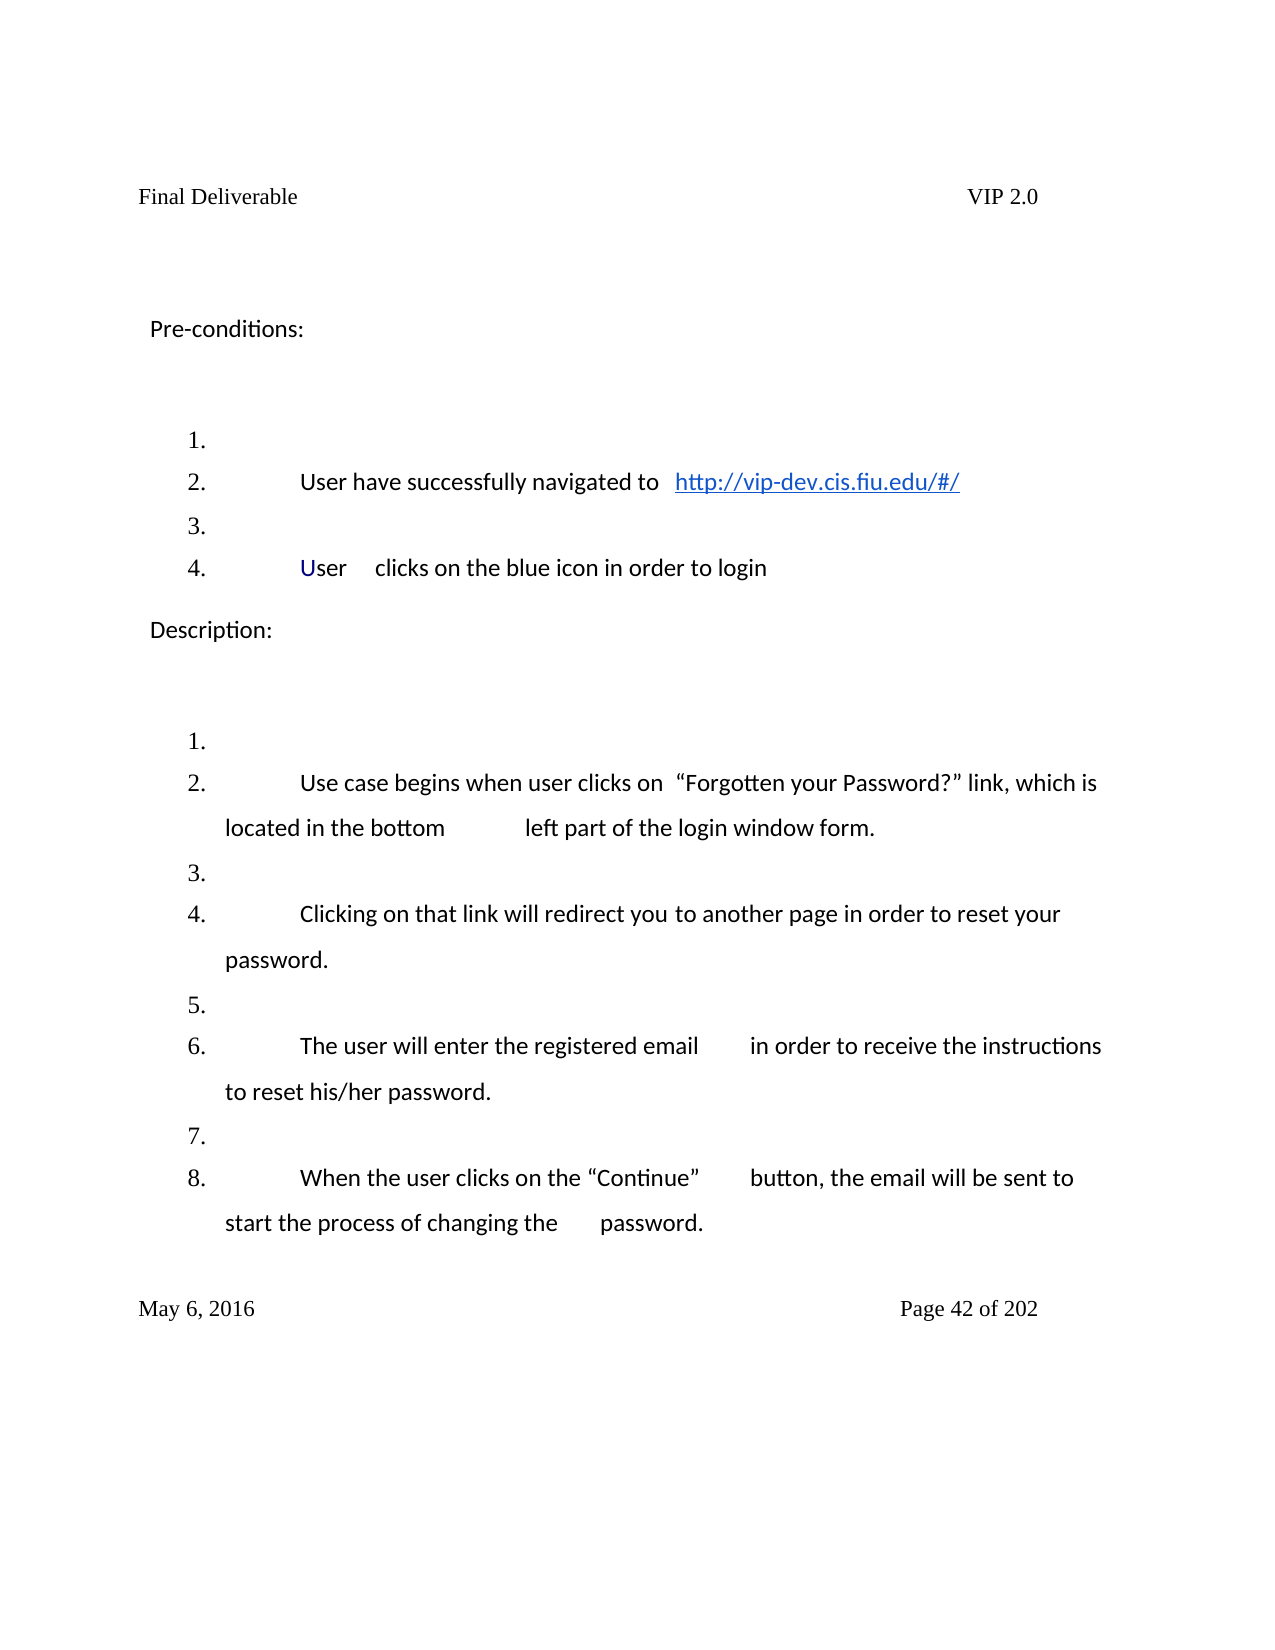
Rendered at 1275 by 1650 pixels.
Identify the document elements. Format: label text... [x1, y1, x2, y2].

list User clicks on the blue icon in order to login [187, 552, 1125, 582]
list Use case begins when user clicks on “Forgotten your Password?” link, which is located in the bottom left part of the login window form. [187, 767, 1125, 843]
list Clicking on that link will redirect you to another page in order to reset your password. [187, 898, 1125, 974]
list User have successfully navigated to http://vip-dev.cis.fiu.edu/#/ [187, 466, 1125, 496]
list The user will enter the registered email in order to receive the instructions to reset his/her password. [187, 1030, 1125, 1106]
text Description: [150, 614, 1125, 644]
list When the user clicks on the “Continue” button, the email will be sent to start the process of changing the password. [187, 1162, 1125, 1238]
text Pre-conditions: [150, 313, 1125, 344]
